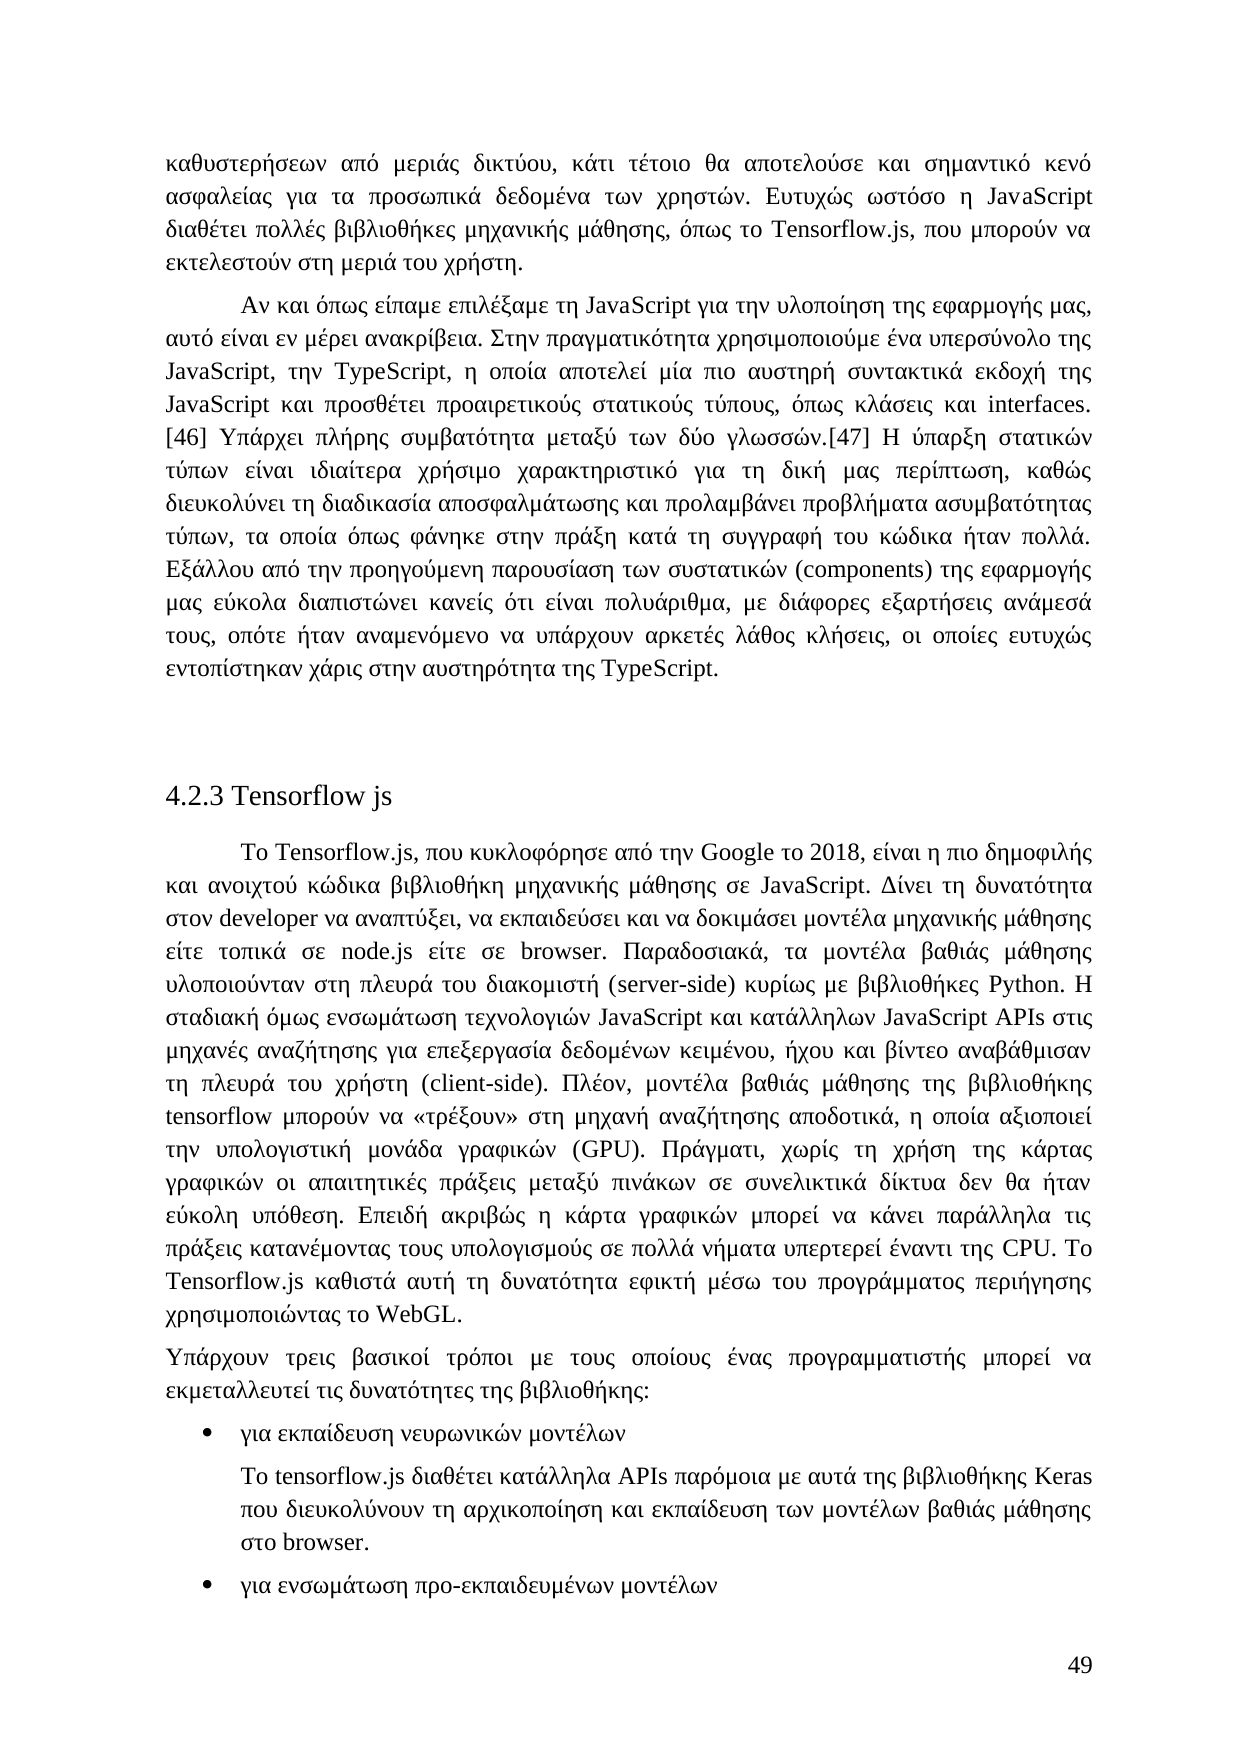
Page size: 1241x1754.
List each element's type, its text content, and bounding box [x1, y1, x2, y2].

list για εκπαίδευση νευρωνικών μοντέλων [203, 1418, 1092, 1447]
text Το Tensorflow.js, που κυκλοφόρησε από την Google το 2018, είναι η πιο δημοφιλής και ανοιχτού κώδικα βιβλιοθήκη μηχανικής μάθησης σε JavaScript. Δίνει τη δυνατότητα στον developer να αναπτύξει, να εκπαιδεύσει και να δοκιμάσει μοντέλα μηχανικής μάθησης είτε τοπικά σε node.js είτε σε browser. Παραδοσιακά, τα μοντέλα βαθιάς μάθησης υλοποιούνταν στη πλευρά του διακομιστή (server-side) κυρίως με βιβλιοθήκες Python. Η σταδιακή όμως ενσωμάτωση τεχνολογιών JavaScript και κατάλληλων JavaScript APIs στις μηχανές αναζήτησης για επεξεργασία δεδομένων κειμένου, ήχου και βίντεο αναβάθμισαν τη πλευρά του χρήστη (client-side). Πλέον, μοντέλα βαθιάς μάθησης της βιβλιοθήκης tensorflow μπορούν να «τρέξουν» στη μηχανή αναζήτησης αποδοτικά, η οποία αξιοποιεί την υπολογιστική μονάδα γραφικών (GPU). Πράγματι, χωρίς τη χρήση της κάρτας γραφικών οι απαιτητικές πράξεις μεταξύ πινάκων σε συνελικτικά δίκτυα δεν θα ήταν εύκολη υπόθεση. Επειδή ακριβώς η κάρτα γραφικών μπορεί να κάνει παράλληλα τις πράξεις κατανέμοντας τους υπολογισμούς σε πολλά νήματα υπερτερεί έναντι της CPU. Το Tensorflow.js καθιστά αυτή τη δυνατότητα εφικτή μέσω του προγράμματος περιήγησης χρησιμοποιώντας το WebGL. [165, 837, 1092, 1328]
text Το tensorflow.js διαθέτει κατάλληλα APIs παρόμοια με αυτά της βιβλιοθήκης Keras που διευκολύνουν τη αρχικοποίηση και εκπαίδευση των μοντέλων βαθιάς μάθησης στο browser. [240, 1461, 1092, 1556]
text Υπάρχουν τρεις βασικοί τρόποι με τους οποίους ένας προγραμματιστής μπορεί να εκμεταλλευτεί τις δυνατότητες της βιβλιοθήκης: [165, 1342, 1092, 1404]
list για ενσωμάτωση προ-εκπαιδευμένων μοντέλων [203, 1571, 1092, 1599]
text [165, 148, 1092, 276]
subtitle 4.2.3 Tensorflow js [165, 778, 1092, 812]
text Αν και όπως είπαμε επιλέξαμε τη JavaScript για την υλοποίηση της εφαρμογής μας, αυτό είναι εν μέρει ανακρίβεια. Στην πραγματικότητα χρησιμοποιούμε ένα υπερσύνολο της JavaScript, την TypeScript, η οποία αποτελεί μία πιο αυστηρή συντακτικά εκδοχή της JavaScript και προσθέτει προαιρετικούς στατικούς τύπους, όπως κλάσεις και interfaces. [46] Υπάρχει πλήρης συμβατότητα μεταξύ των δύο γλωσσών.[47] Η ύπαρξη στατικών τύπων είναι ιδιαίτερα χρήσιμο χαρακτηριστικό για τη δική μας περίπτωση, καθώς διευκολύνει τη διαδικασία αποσφαλμάτωσης και προλαμβάνει προβλήματα ασυμβατότητας τύπων, τα οποία όπως φάνηκε στην πράξη κατά τη συγγραφή του κώδικα ήταν πολλά. Εξάλλου από την προηγούμενη παρουσίαση των συστατικών (components) της εφαρμογής μας εύκολα διαπιστώνει κανείς ότι είναι πολυάριθμα, με διάφορες εξαρτήσεις ανάμεσά τους, οπότε ήταν αναμενόμενο να υπάρχουν αρκετές λάθος κλήσεις, οι οποίες ευτυχώς εντοπίστηκαν χάρις στην αυστηρότητα της TypeScript. [165, 290, 1092, 682]
